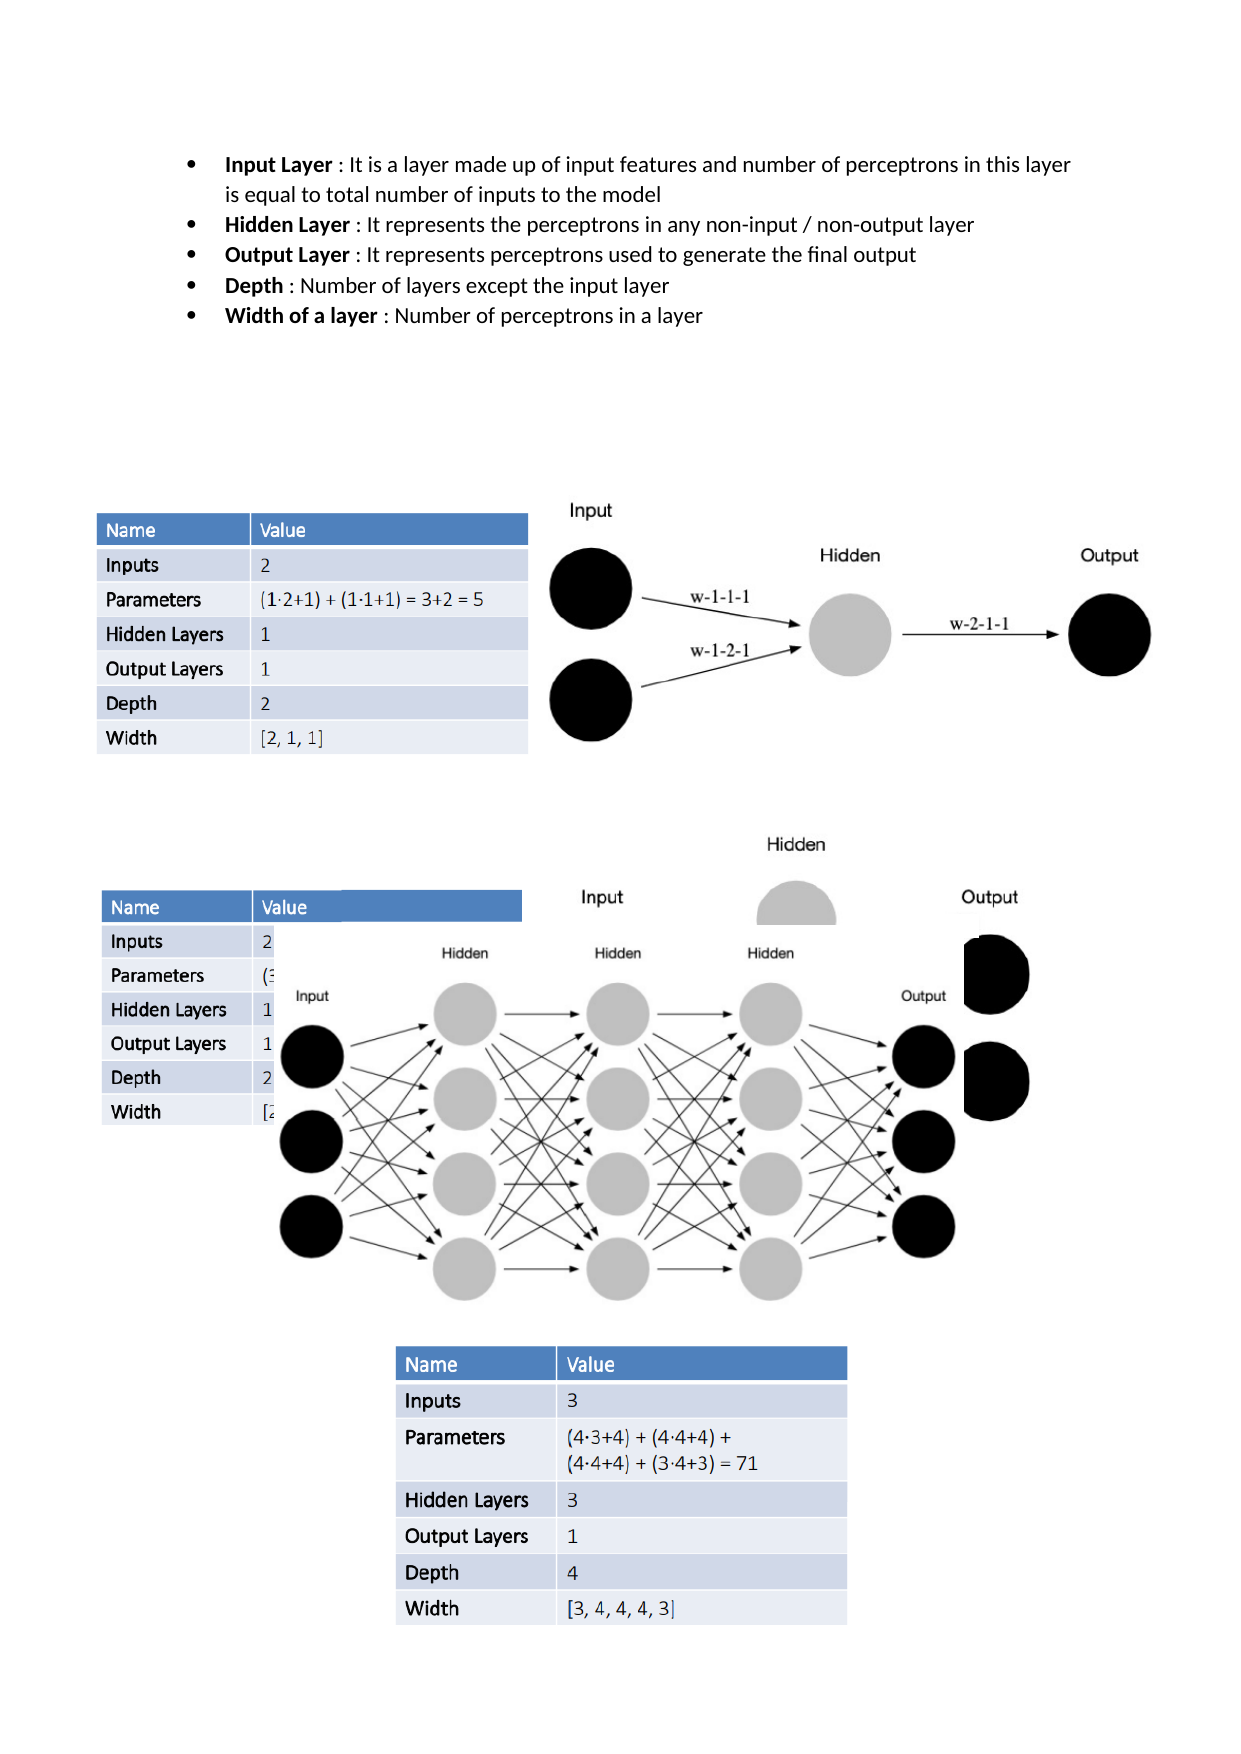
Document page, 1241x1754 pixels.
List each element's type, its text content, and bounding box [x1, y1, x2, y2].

list Hidden Layer : It represents the perceptrons in any non-input / non-output layer [187, 210, 1090, 238]
picture [100, 819, 1048, 1319]
picture [546, 491, 1153, 741]
picture [93, 508, 531, 755]
list Width of a layer : Number of perceptrons in a layer [187, 301, 1090, 329]
list Output Layer : It represents perceptrons used to generate the final output [187, 241, 1090, 269]
picture [391, 1342, 848, 1625]
list Depth : Number of layers except the input layer [187, 271, 1090, 299]
list Input Layer : It is a layer made up of input features and number of perceptrons in this layer is equal to total number of inputs to the model [187, 150, 1090, 208]
